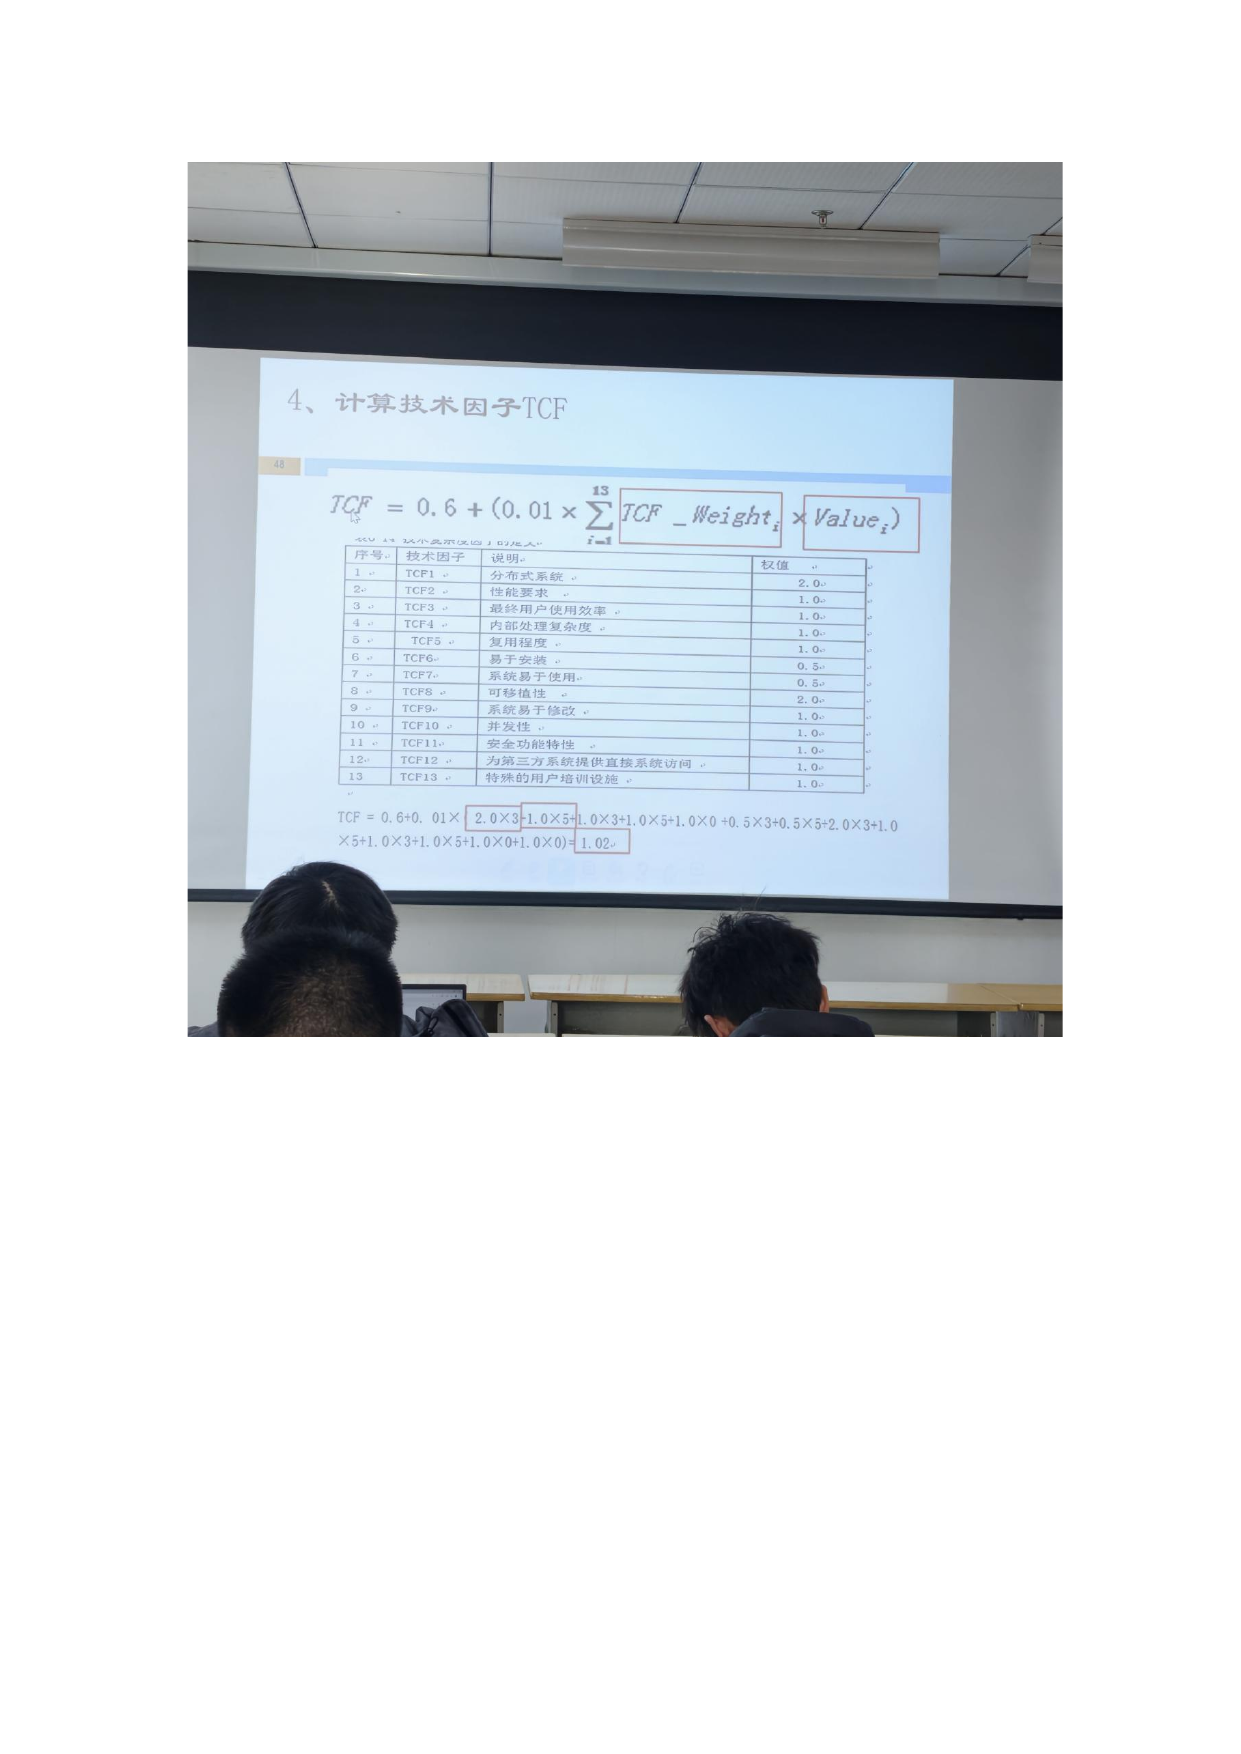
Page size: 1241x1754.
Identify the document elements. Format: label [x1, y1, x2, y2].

picture [187, 162, 1063, 1037]
